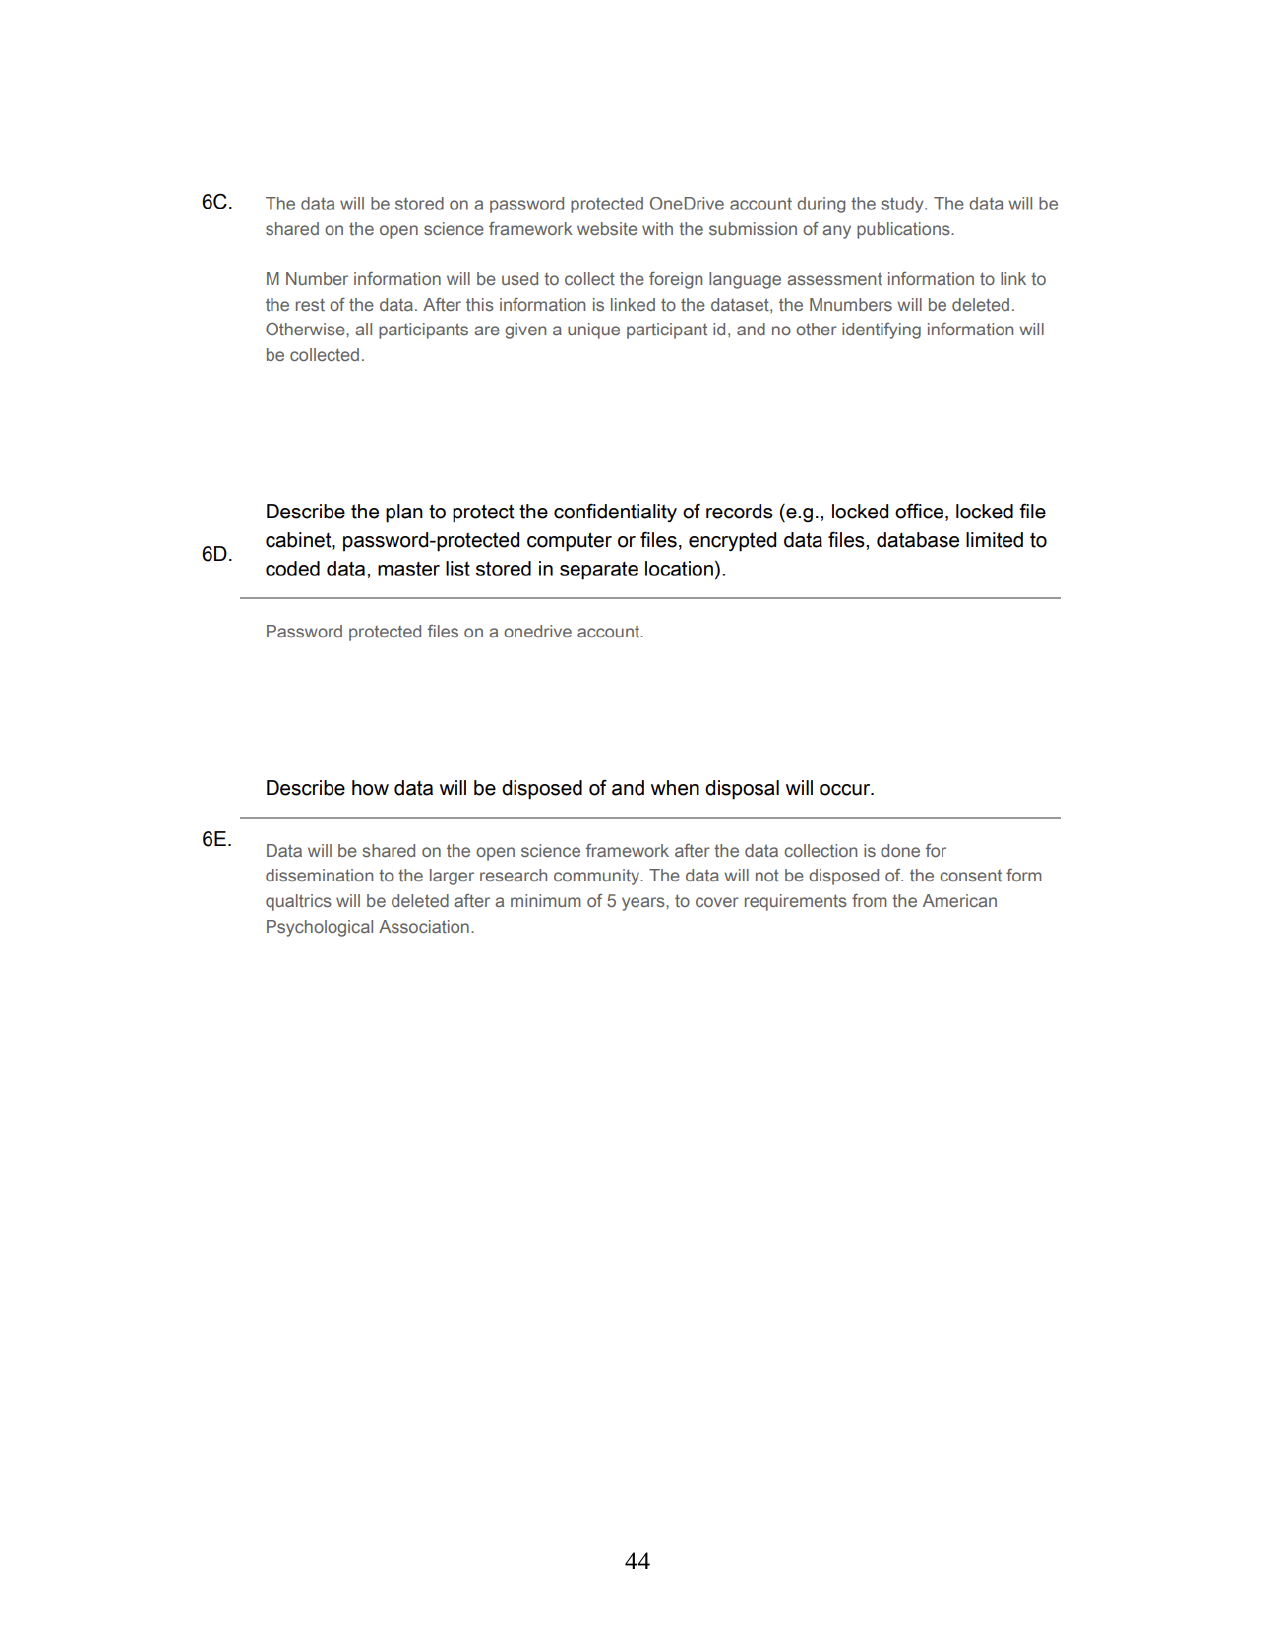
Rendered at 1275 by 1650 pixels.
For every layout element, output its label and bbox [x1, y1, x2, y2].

picture [150, 150, 1125, 1369]
